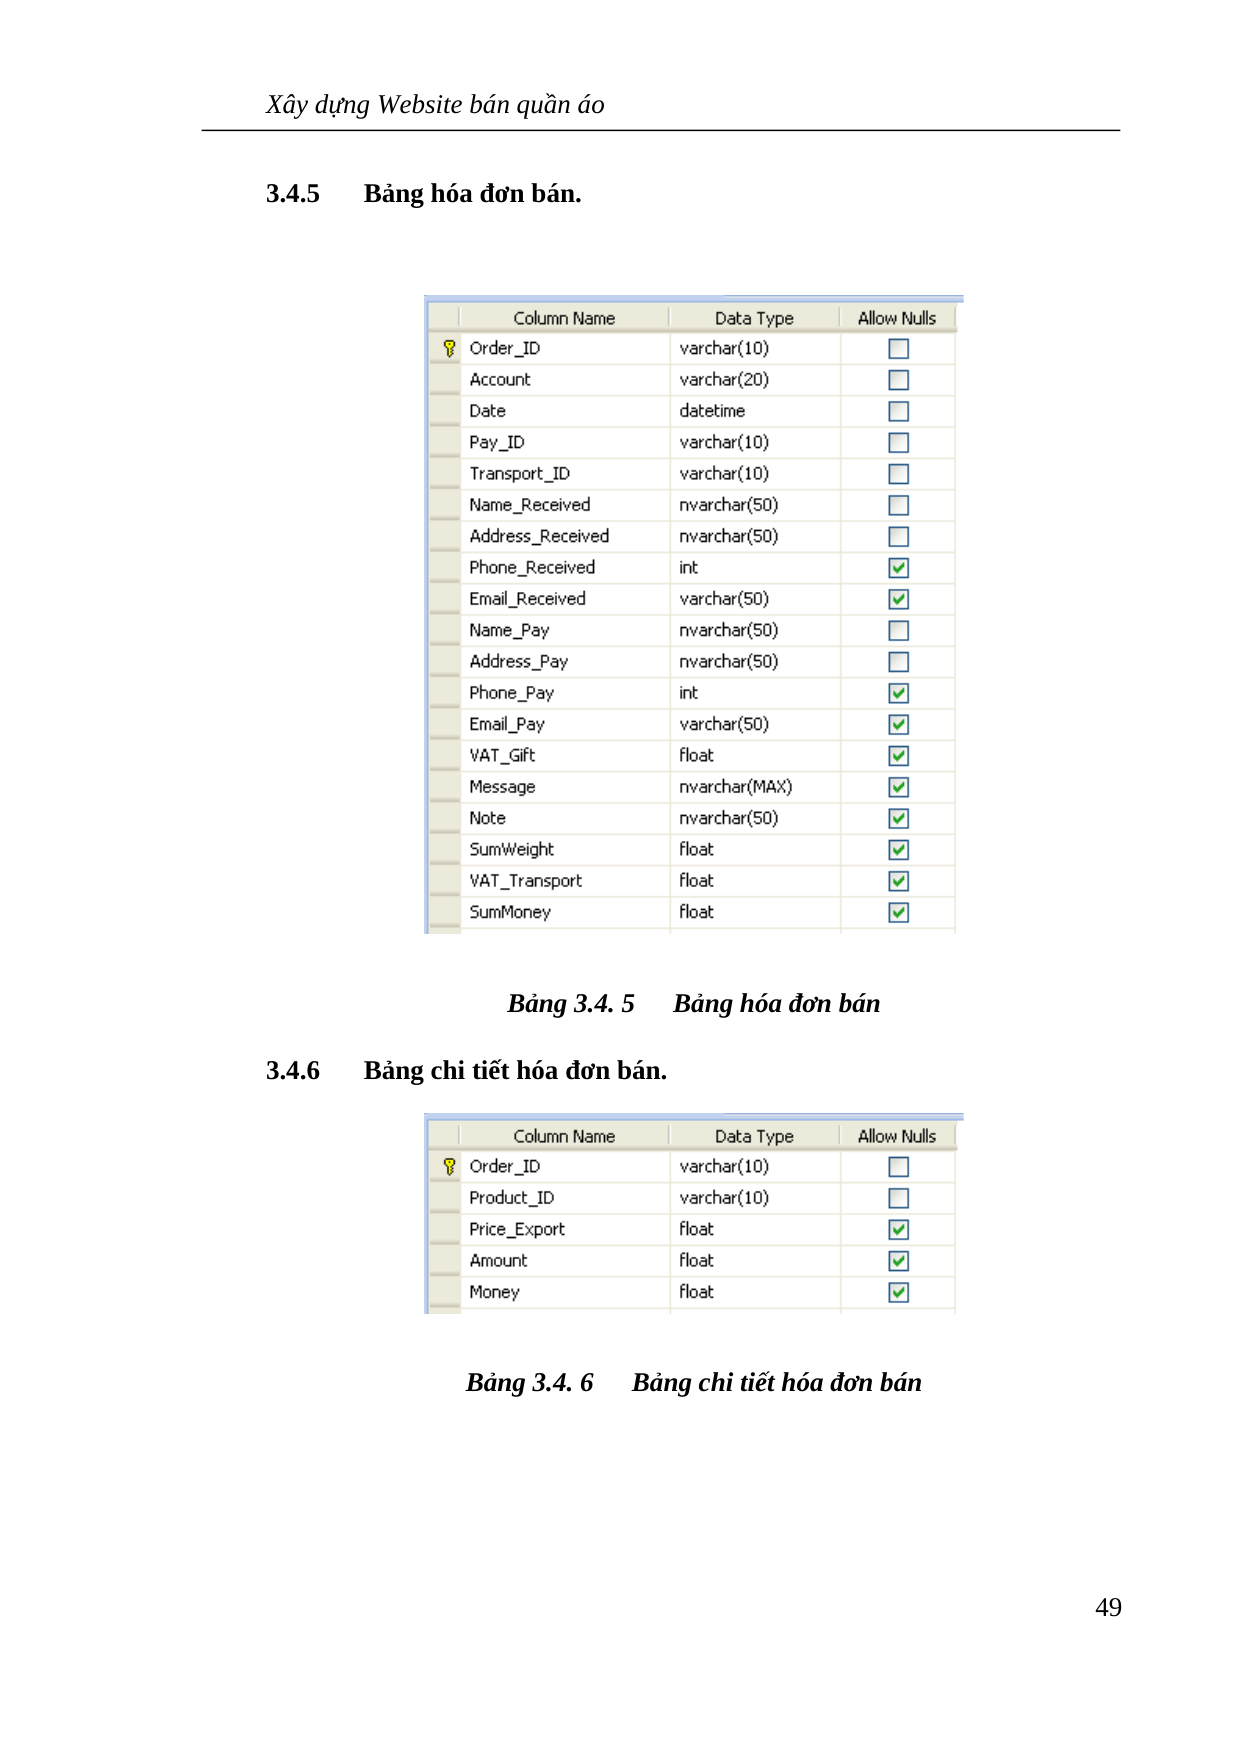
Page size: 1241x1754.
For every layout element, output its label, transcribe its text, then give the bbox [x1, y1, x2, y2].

picture [424, 1113, 964, 1314]
subtitle 3.4.6 Bảng chi tiết hóa đơn bán. [207, 1054, 1122, 1085]
subtitle 3.4.5 Bảng hóa đơn bán. [207, 177, 1122, 208]
picture [424, 295, 964, 934]
